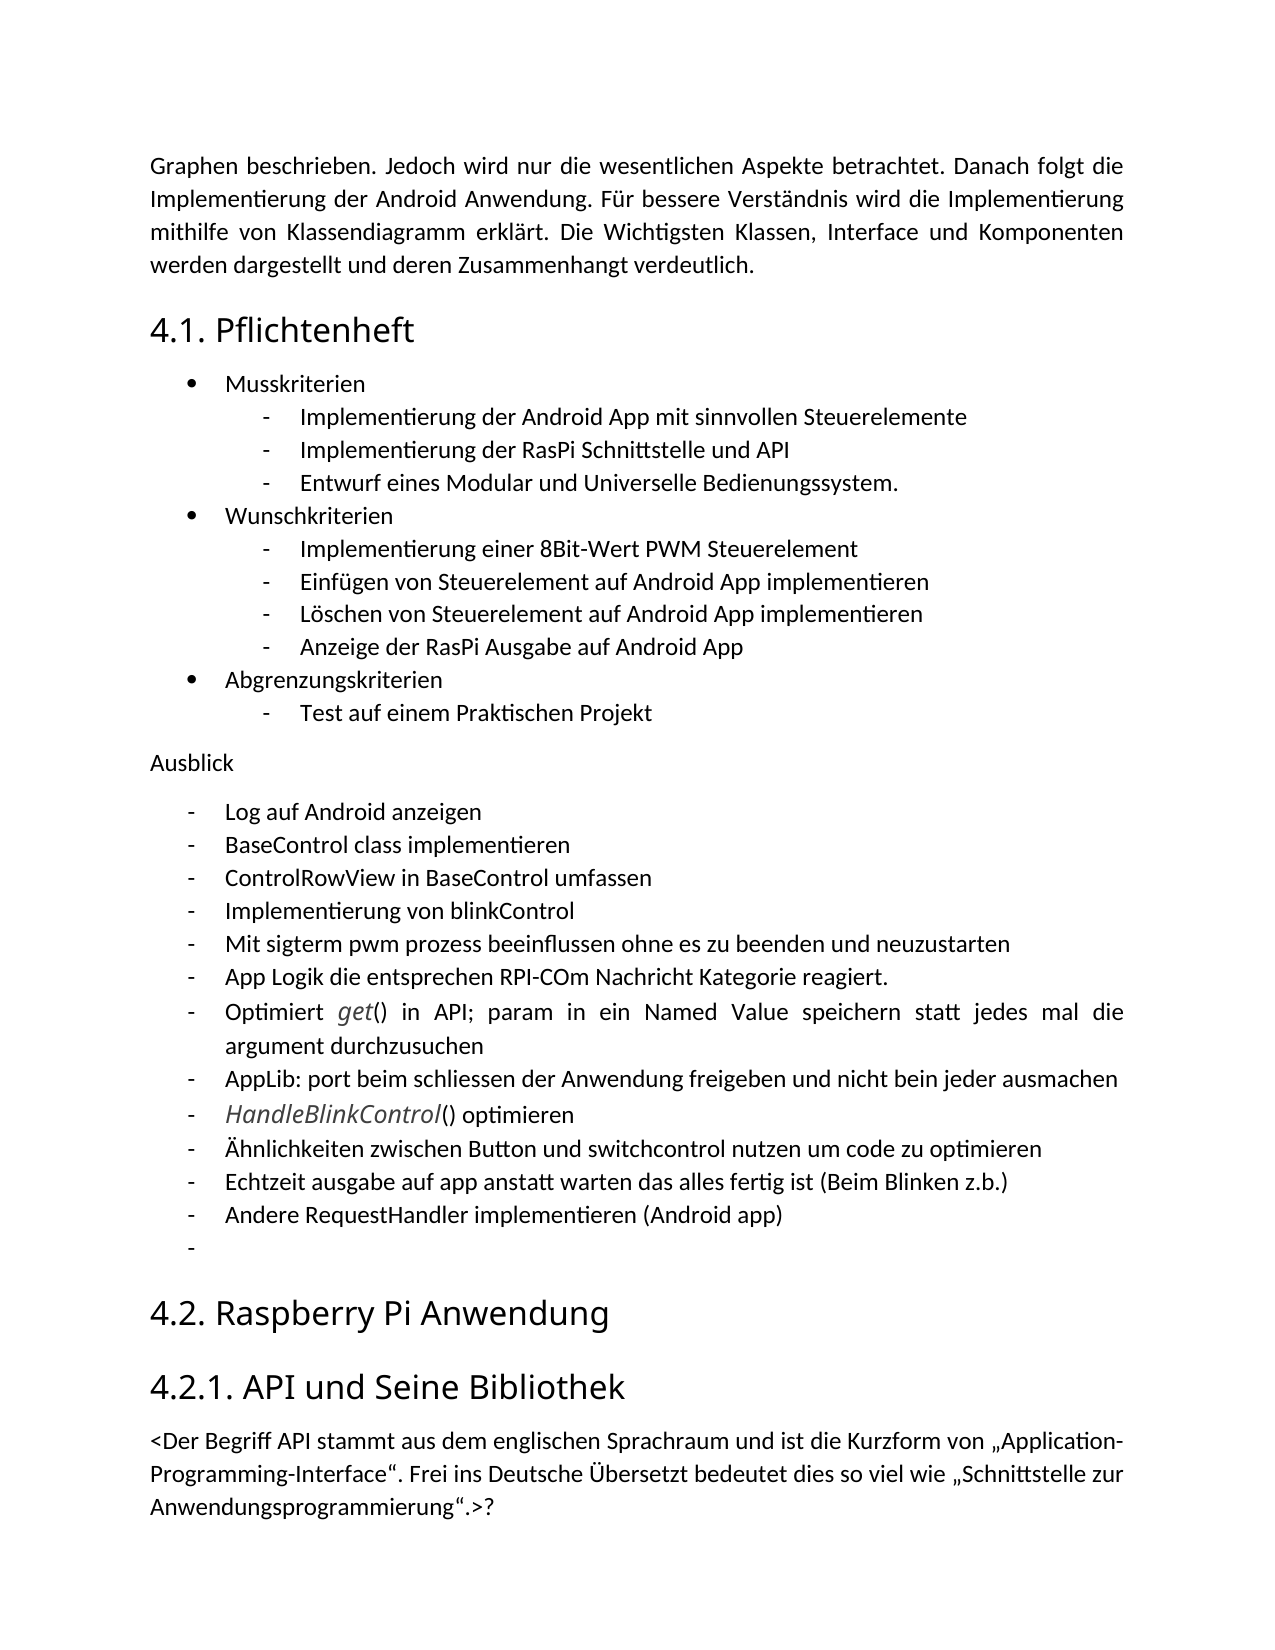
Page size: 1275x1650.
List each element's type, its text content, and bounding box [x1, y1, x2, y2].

list Ähnlichkeiten zwischen Button und switchcontrol nutzen um code zu optimieren [187, 1133, 1125, 1163]
list Echtzeit ausgabe auf app anstatt warten das alles fertig ist (Beim Blinken z.b.) [187, 1166, 1125, 1196]
list Löschen von Steuerelement auf Android App implementieren [262, 598, 1125, 629]
list Implementierung von blinkControl [187, 895, 1125, 926]
list Implementierung der Android App mit sinnvollen Steuerelemente [262, 401, 1125, 432]
subtitle Raspberry Pi Anwendung [150, 1290, 1125, 1335]
list Anzeige der RasPi Ausgabe auf Android App [262, 631, 1125, 662]
list HandleBlinkControl() optimieren [187, 1096, 1125, 1130]
text Ausblick [150, 747, 1125, 777]
list Test auf einem Praktischen Projekt [262, 697, 1125, 728]
list Log auf Android anzeigen [187, 796, 1125, 827]
list BaseControl class implementieren [187, 829, 1125, 860]
list Mit sigterm pwm prozess beeinflussen ohne es zu beenden und neuzustarten [187, 928, 1125, 959]
list Andere RequestHandler implementieren (Android app) [187, 1199, 1125, 1229]
list Implementierung der RasPi Schnittstelle und API [262, 434, 1125, 464]
list Implementierung einer 8Bit-Wert PWM Steuerelement [262, 533, 1125, 563]
list ControlRowView in BaseControl umfassen [187, 862, 1125, 893]
list Abgrenzungskriterien [187, 664, 1125, 695]
list Wunschkriterien [187, 500, 1125, 530]
subtitle API und Seine Bibliothek [150, 1364, 1125, 1409]
list Optimiert get() in API; param in ein Named Value speichern statt jedes mal die argument durchzusuchen [187, 994, 1125, 1061]
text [150, 150, 1125, 279]
subtitle Pflichtenheft [150, 307, 1125, 352]
list Entwurf eines Modular und Universelle Bedienungssystem. [262, 467, 1125, 497]
list Einfügen von Steuerelement auf Android App implementieren [262, 566, 1125, 596]
list AppLib: port beim schliessen der Anwendung freigeben und nicht bein jeder ausmachen [187, 1063, 1125, 1094]
text <Der Begriff API stammt aus dem englischen Sprachraum und ist die Kurzform von „Application-Programming-Interface“. Frei ins Deutsche Übersetzt bedeutet dies so viel wie „Schnittstelle zur Anwendungsprogrammierung“.>? [150, 1425, 1125, 1521]
list App Logik die entsprechen RPI-COm Nachricht Kategorie reagiert. [187, 961, 1125, 992]
list Musskriterien [187, 368, 1125, 399]
